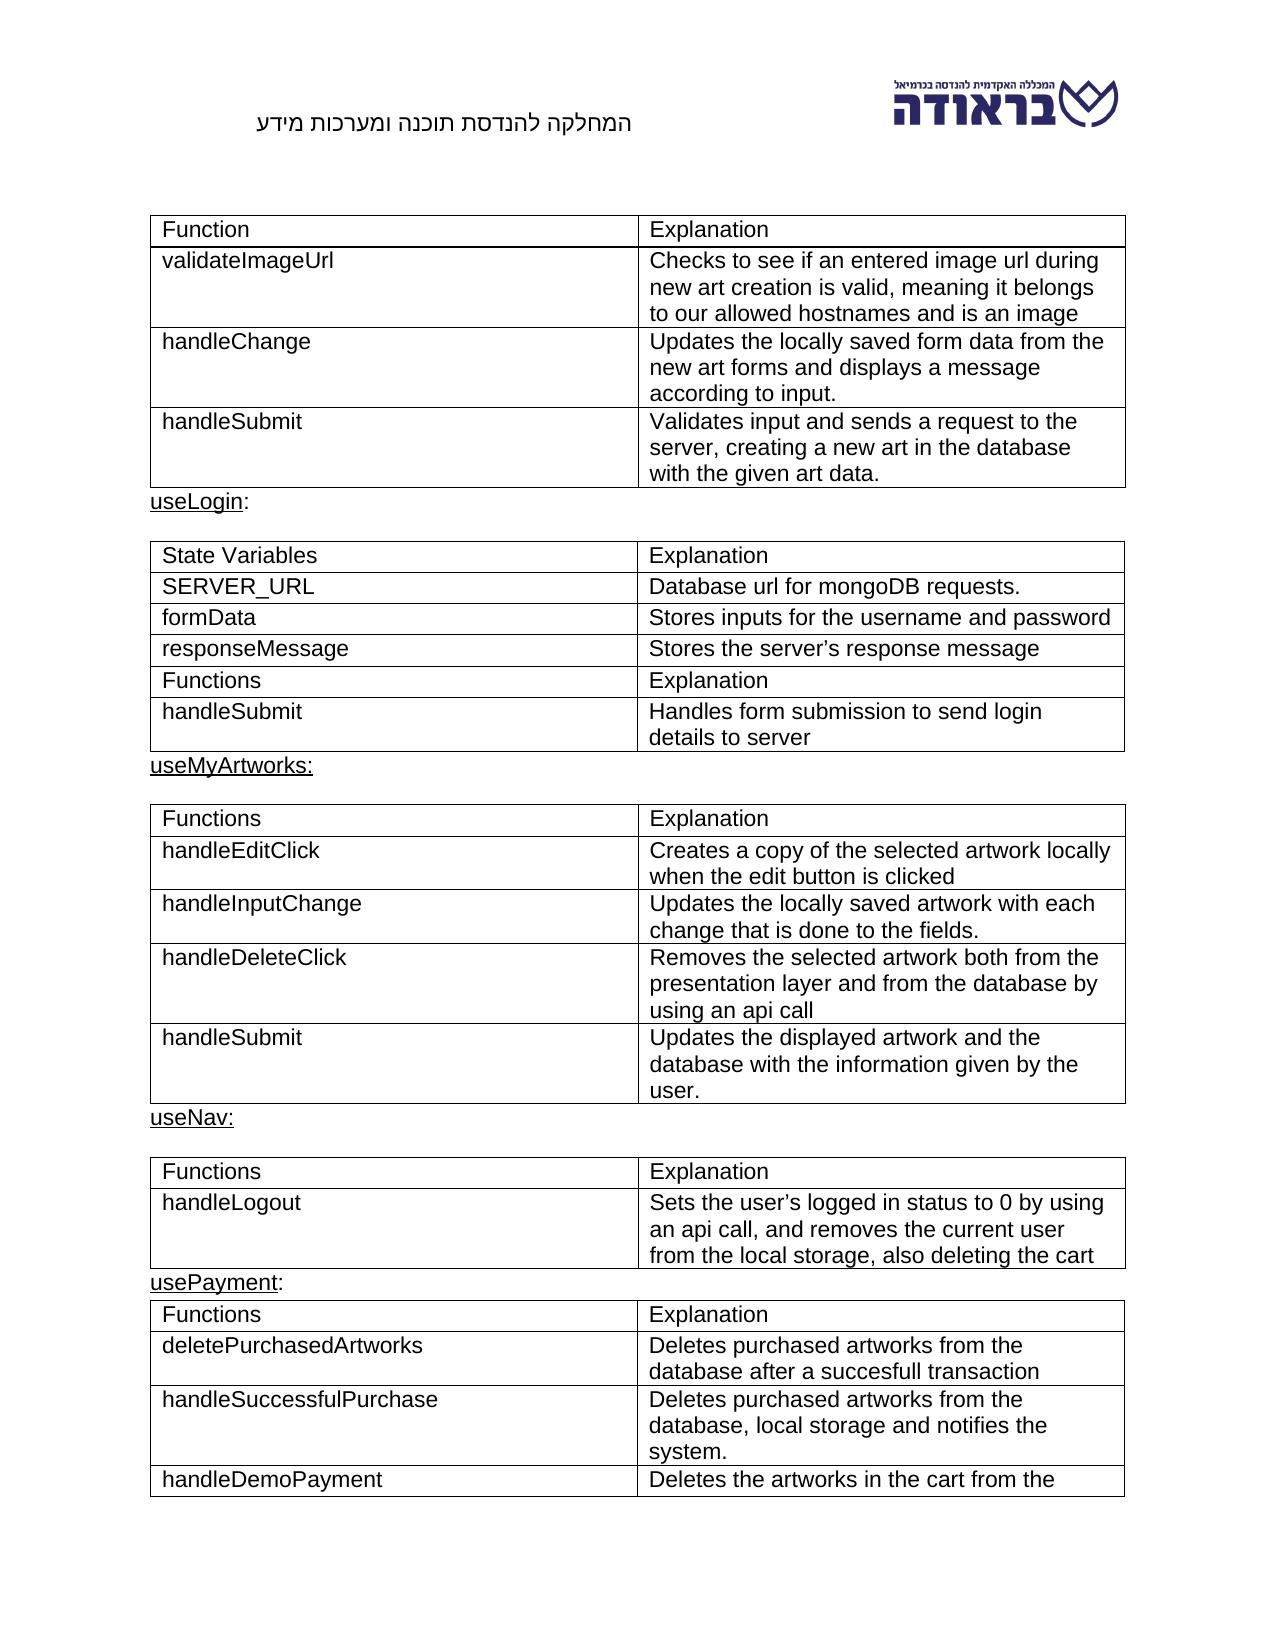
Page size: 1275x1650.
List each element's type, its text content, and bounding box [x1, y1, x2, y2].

table_cell Removes the selected artwork both from the presentation layer and from the database by using an api call [639, 944, 1125, 1023]
text useLogin: [150, 488, 1088, 514]
table_cell handleDeleteClick [151, 944, 638, 1023]
table_cell Functions [151, 667, 637, 697]
table_cell handleSubmit [151, 698, 637, 751]
table_cell Checks to see if an entered image url during new art creation is valid, meaning it belongs to our allowed hostnames and is an image [639, 248, 1125, 327]
table_cell validateImageUrl [151, 248, 638, 327]
table_cell handleDemoPayment [151, 1466, 637, 1496]
table_header Function [151, 216, 638, 246]
table_cell Deletes purchased artworks from the database, local storage and notifies the system. [638, 1386, 1124, 1465]
table_cell handleChange [151, 328, 638, 407]
table_header Explanation [638, 1301, 1124, 1331]
table_cell handleSuccessfulPurchase [151, 1386, 637, 1465]
table_cell Stores the server’s response message [638, 635, 1124, 666]
table_header State Variables [151, 542, 637, 572]
table_cell handleSubmit [151, 1024, 638, 1103]
table_cell Stores inputs for the username and password [638, 604, 1124, 634]
table_cell Creates a copy of the selected artwork locally when the edit button is clicked [639, 837, 1125, 889]
text useNav: [150, 1104, 1088, 1131]
table_cell Handles form submission to send login details to server [638, 698, 1124, 751]
table_cell Deletes purchased artworks from the database after a succesfull transaction [638, 1332, 1124, 1384]
table_header Explanation [638, 542, 1124, 572]
table_cell SERVER_URL [151, 573, 637, 603]
table_cell Sets the user’s logged in status to 0 by using an api call, and removes the current user from the local storage, also deleting the cart [639, 1189, 1125, 1268]
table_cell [638, 1466, 1124, 1496]
table_header Explanation [639, 805, 1125, 836]
table_header Explanation [639, 1158, 1125, 1188]
table_header Functions [151, 1158, 638, 1188]
table_header Functions [151, 805, 638, 836]
table_cell handleInputChange [151, 890, 638, 943]
table_cell formData [151, 604, 637, 634]
table_header Functions [151, 1301, 637, 1331]
table_cell Updates the locally saved form data from the new art forms and displays a message according to input. [639, 328, 1125, 407]
table_cell deletePurchasedArtworks [151, 1332, 637, 1384]
table_header Explanation [639, 216, 1125, 246]
table_cell Validates input and sends a request to the server, creating a new art in the database with the given art data. [639, 408, 1125, 487]
table_cell handleEditClick [151, 837, 638, 889]
text useMyArtworks: [150, 752, 1088, 778]
table_cell handleSubmit [151, 408, 638, 487]
text usePayment: [150, 1269, 1125, 1296]
table_cell Updates the displayed artwork and the database with the information given by the user. [639, 1024, 1125, 1103]
table_cell handleLogout [151, 1189, 638, 1268]
table_cell Updates the locally saved artwork with each change that is done to the fields. [639, 890, 1125, 943]
table_cell Database url for mongoDB requests. [638, 573, 1124, 603]
table_cell Explanation [638, 667, 1124, 697]
picture [887, 75, 1125, 132]
table_cell responseMessage [151, 635, 637, 666]
